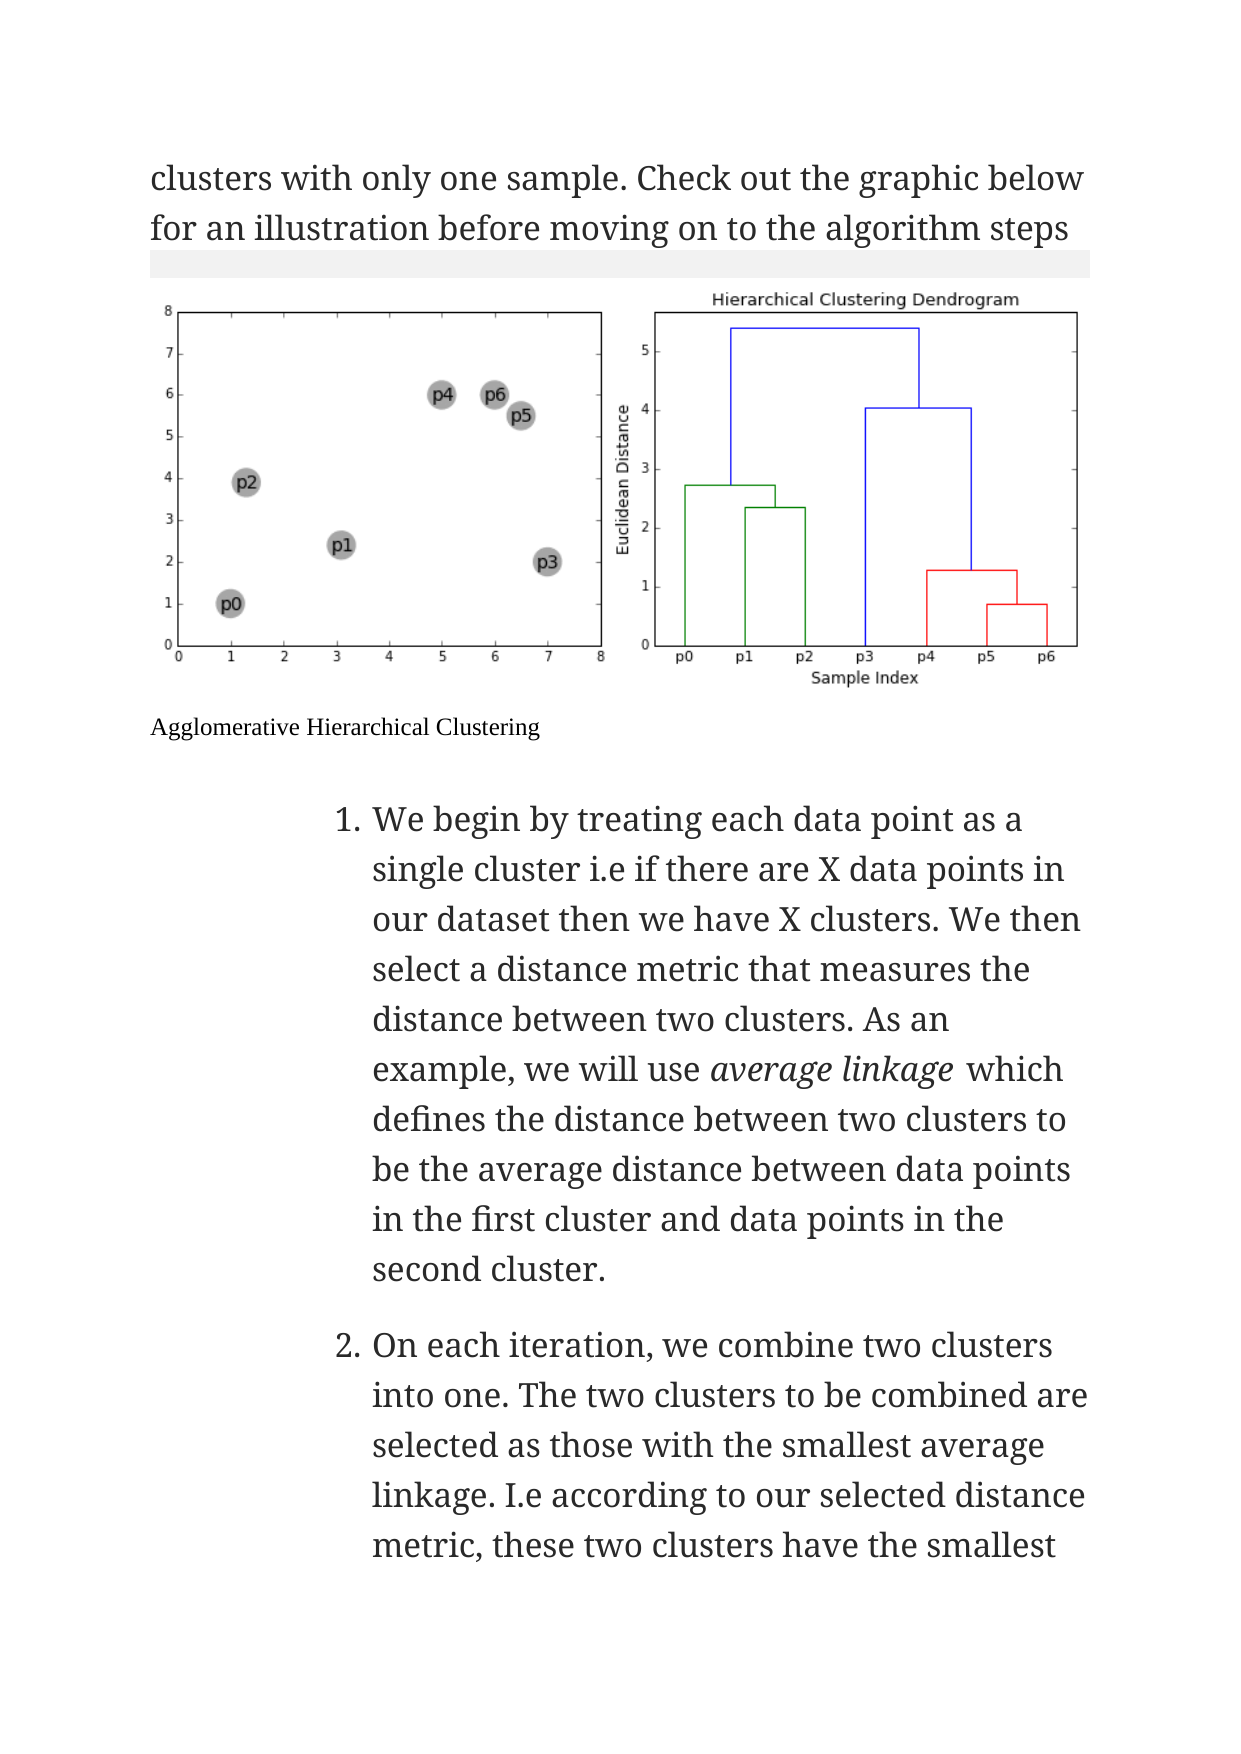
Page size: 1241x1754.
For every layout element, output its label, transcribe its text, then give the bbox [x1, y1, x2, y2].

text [150, 150, 1090, 250]
text Agglomerative Hierarchical Clustering [150, 712, 1090, 741]
picture [150, 278, 1091, 702]
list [334, 1317, 1090, 1567]
list We begin by treating each data point as a single cluster i.e if there are X data points in our dataset then we have X clusters. We then select a distance metric that measures the distance between two clusters. As an example, we will use average linkage which defines the distance between two clusters to be the average distance between data points in the first cluster and data points in the second cluster. [334, 791, 1090, 1291]
